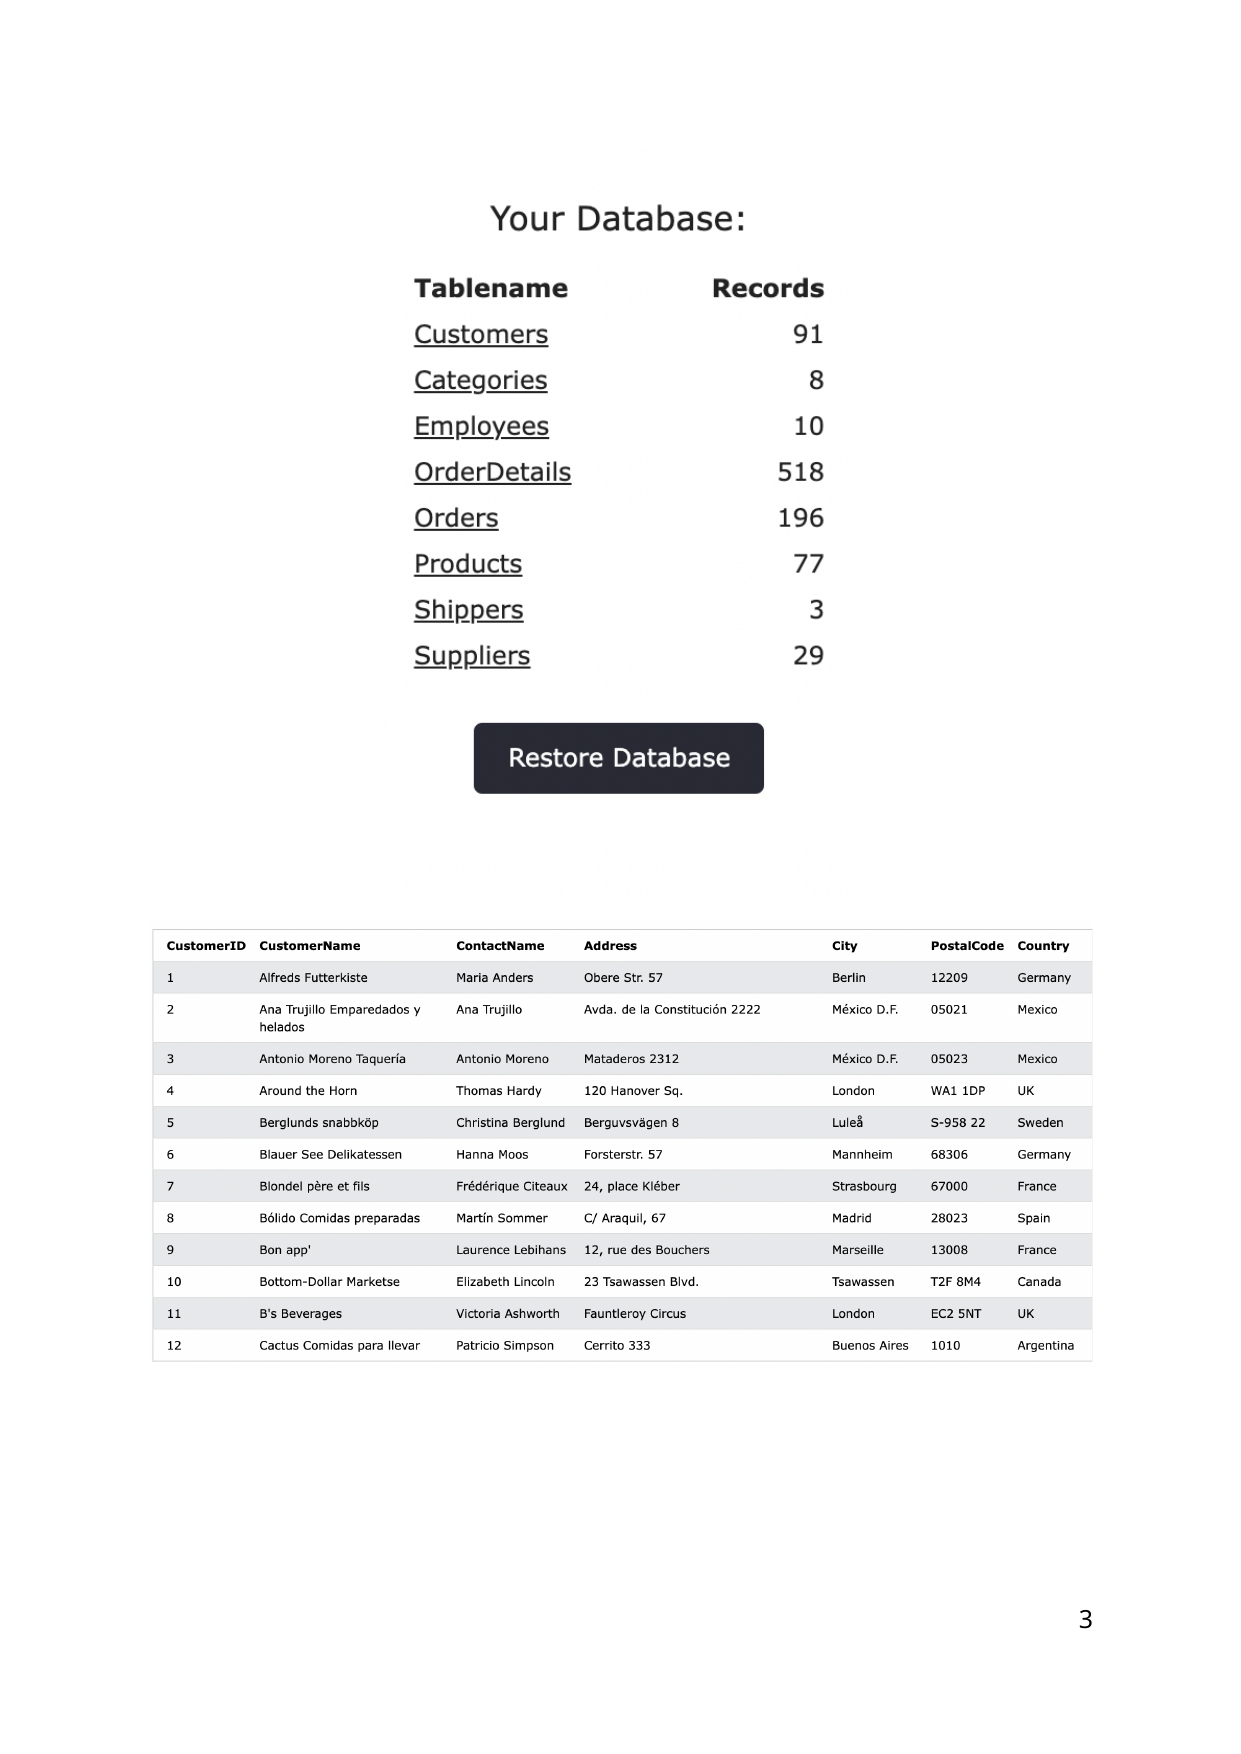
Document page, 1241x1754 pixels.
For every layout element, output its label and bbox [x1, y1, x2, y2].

picture [148, 147, 1093, 1362]
